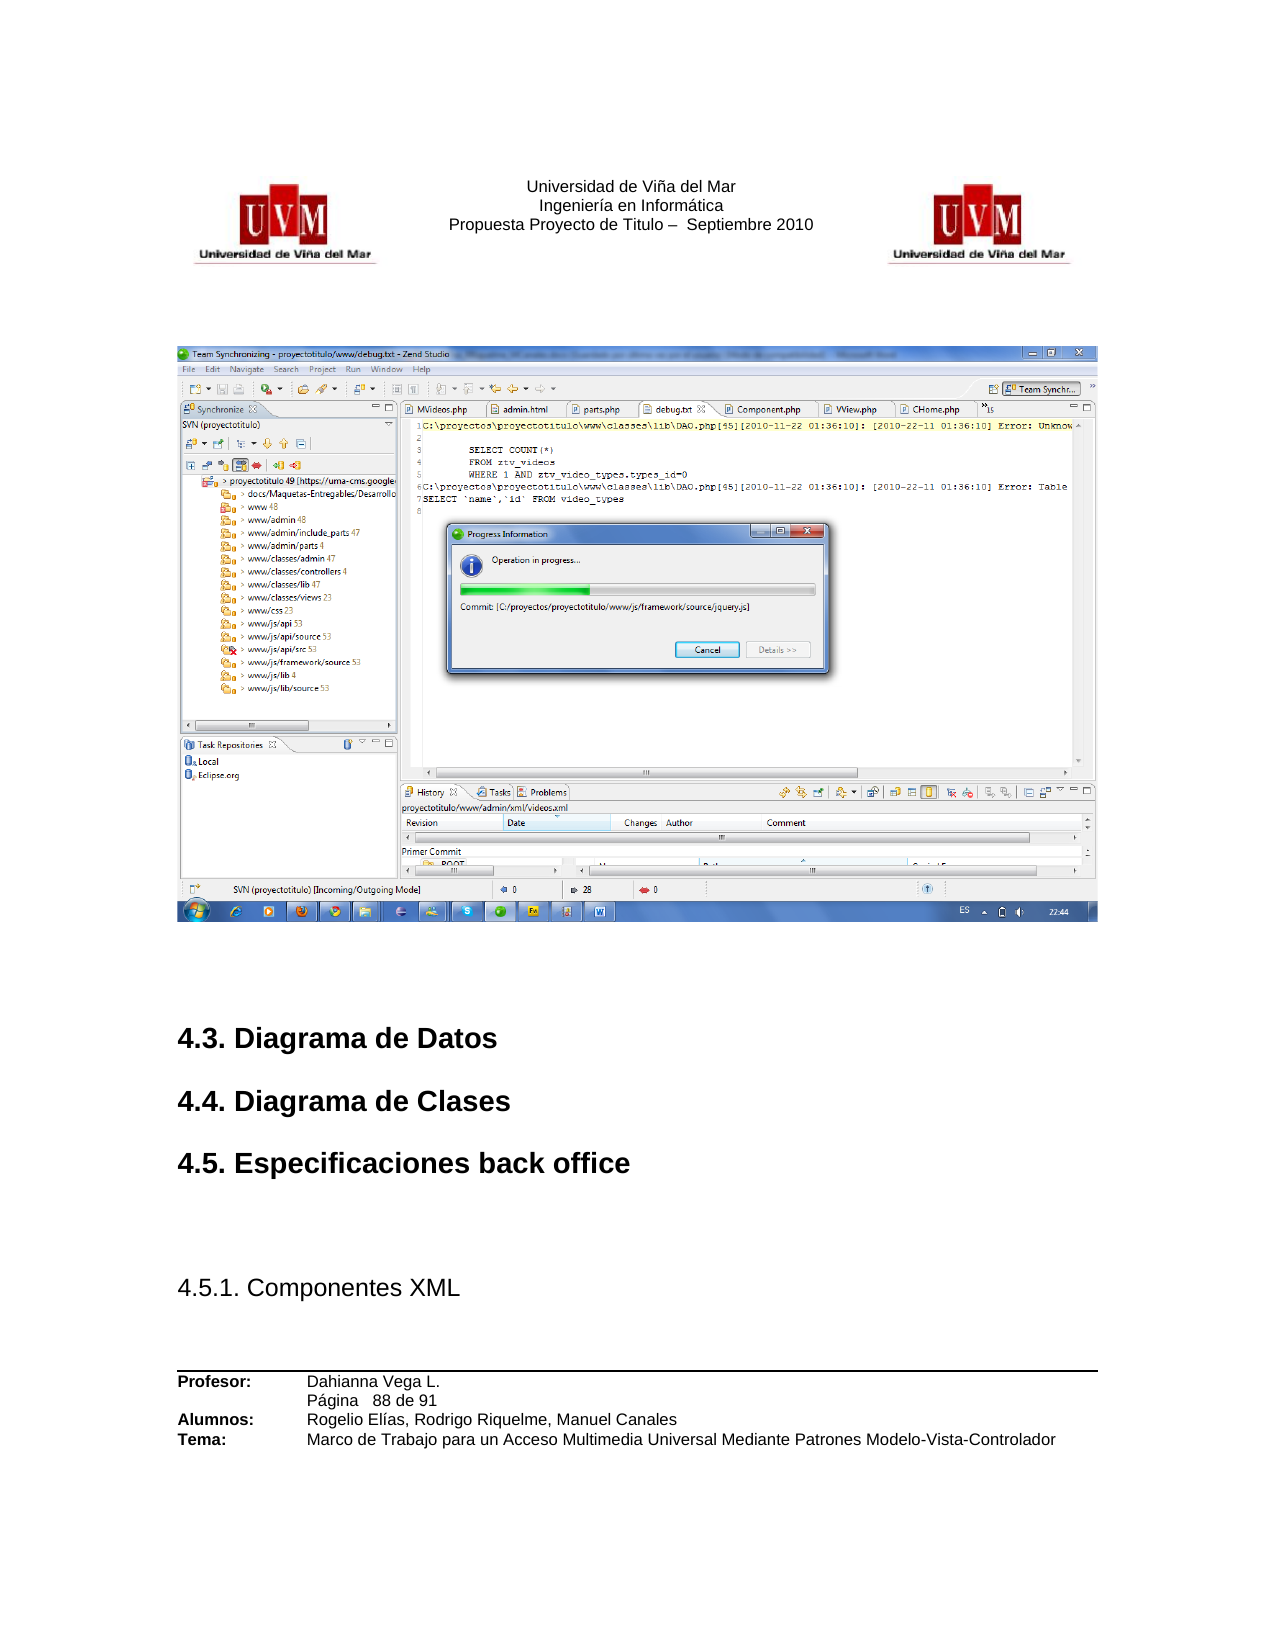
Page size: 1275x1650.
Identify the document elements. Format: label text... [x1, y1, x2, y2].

picture [177, 346, 1098, 922]
subtitle 4.4. Diagrama de Clases [177, 1084, 1098, 1117]
subtitle 4.3. Diagrama de Datos [177, 1021, 1098, 1054]
picture [871, 176, 1084, 267]
text 4.5.1. Componentes XML [177, 1273, 1098, 1302]
picture [177, 176, 390, 267]
subtitle 4.5. Especificaciones back office [177, 1147, 1098, 1180]
